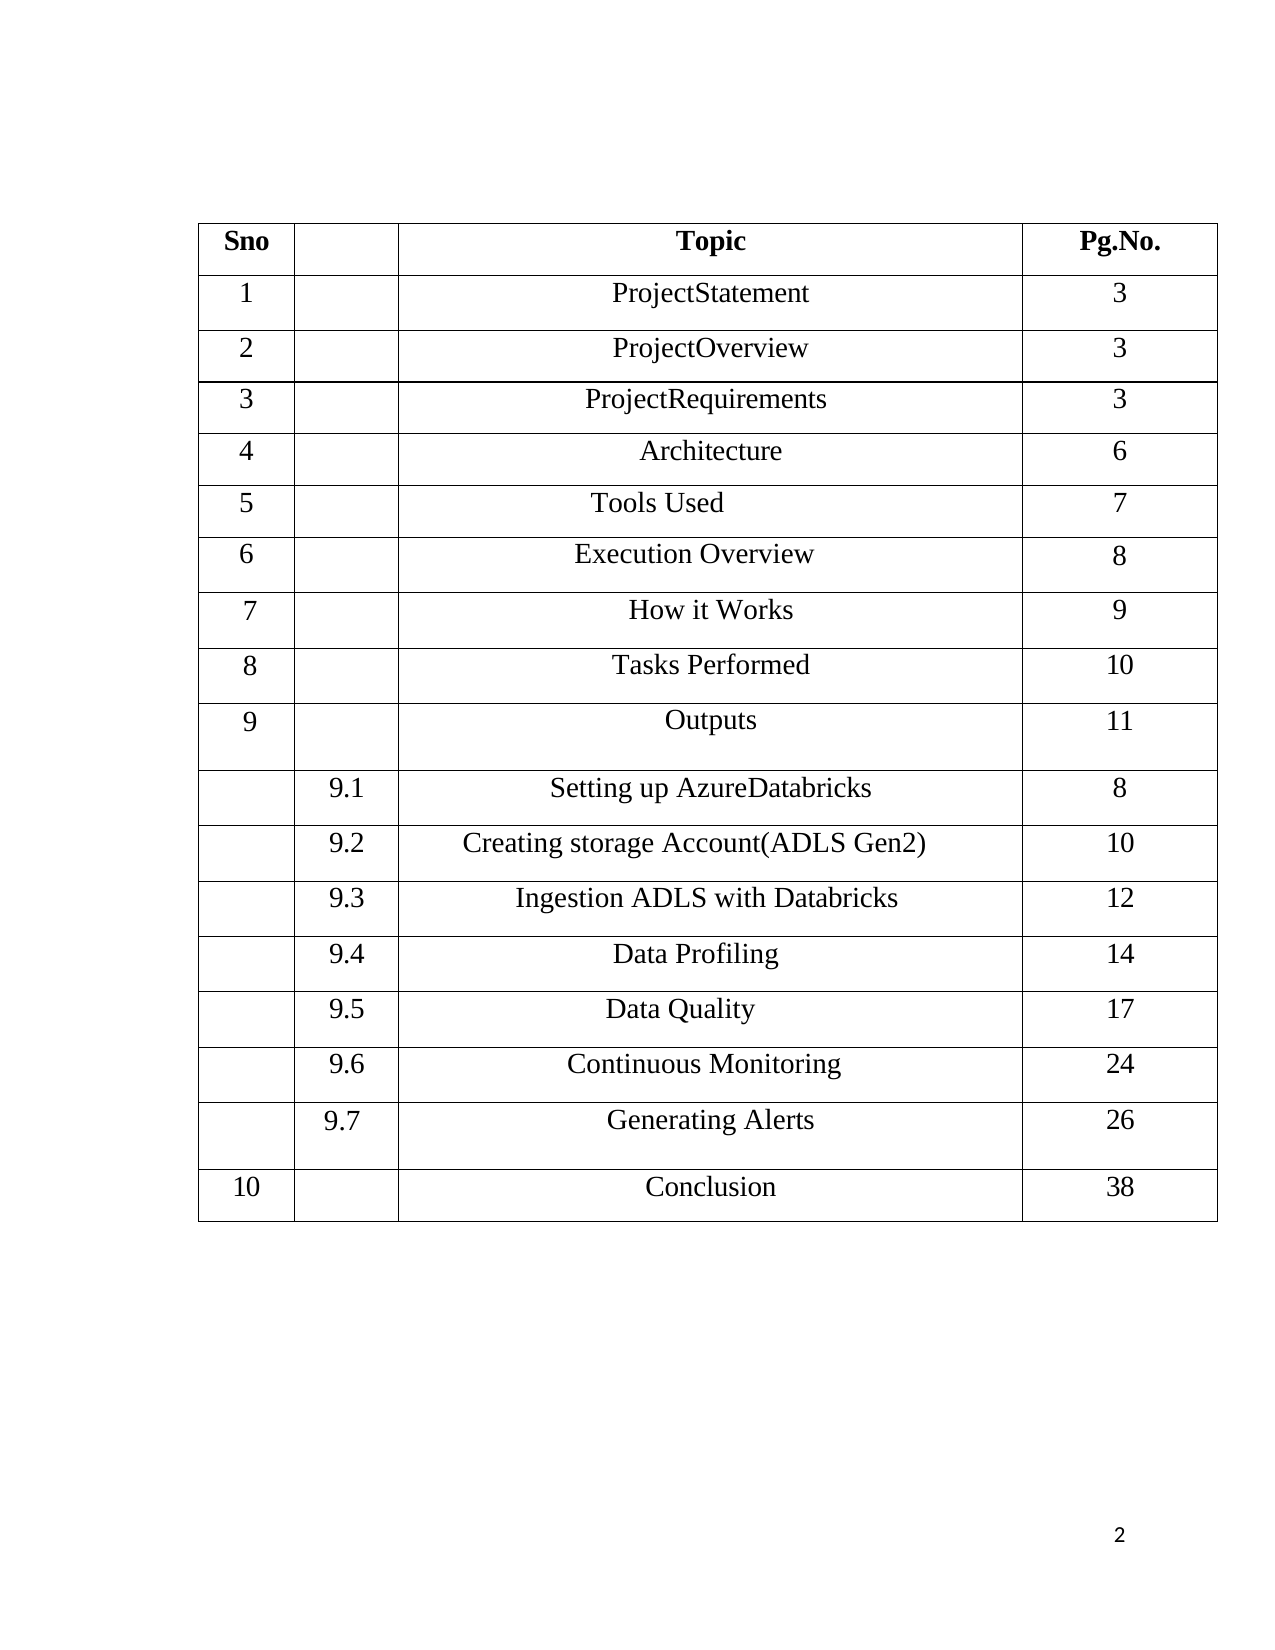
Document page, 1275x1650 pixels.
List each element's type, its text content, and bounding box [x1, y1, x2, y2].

table_cell 9 [1023, 593, 1217, 647]
table_cell 17 [1023, 992, 1217, 1047]
table_cell [199, 882, 294, 936]
table_cell 10 [1023, 826, 1217, 881]
table_header Sno [199, 224, 294, 275]
table_cell Outputs [399, 704, 1022, 770]
table_cell Tasks Performed [399, 649, 1022, 703]
table_cell [295, 276, 398, 330]
table_cell [199, 1103, 294, 1169]
table_cell 9.4 [295, 937, 398, 991]
table_cell [295, 383, 398, 433]
table_cell Conclusion [399, 1170, 1022, 1221]
table_cell 8 [1023, 771, 1217, 825]
table_cell 1 [199, 276, 294, 330]
table_cell 8 [199, 649, 294, 703]
table_cell 3 [199, 383, 294, 433]
table_cell Continuous Monitoring [399, 1048, 1022, 1102]
table_cell Setting up AzureDatabricks [399, 771, 1022, 825]
table_header Topic [399, 224, 1022, 275]
table_cell Architecture [399, 434, 1022, 485]
table_cell 5 [199, 486, 294, 537]
table_cell 3 [1023, 383, 1217, 433]
table_cell 12 [1023, 882, 1217, 936]
table_cell 8 [1023, 538, 1217, 592]
table_header Pg.No. [1023, 224, 1217, 275]
table_cell 7 [199, 593, 294, 647]
table_cell 6 [1023, 434, 1217, 485]
table_cell Creating storage Account(ADLS Gen2) [399, 826, 1022, 881]
table_cell [295, 538, 398, 592]
table_cell Ingestion ADLS with Databricks [399, 882, 1022, 936]
table_cell 3 [1023, 331, 1217, 381]
table_cell [295, 1170, 398, 1221]
table_cell [199, 992, 294, 1047]
table_cell 6 [199, 538, 294, 592]
table_cell [199, 771, 294, 825]
table_cell 9.2 [295, 826, 398, 881]
table_cell [199, 937, 294, 991]
table_cell Tools Used [399, 486, 1022, 537]
table_cell ProjectRequirements [399, 383, 1022, 433]
table_cell ProjectStatement [399, 276, 1022, 330]
table_cell [199, 1048, 294, 1102]
table_cell 9.7 [295, 1103, 398, 1169]
table_cell 9.5 [295, 992, 398, 1047]
table_cell [295, 593, 398, 647]
table_cell 9.3 [295, 882, 398, 936]
table_cell 10 [1023, 649, 1217, 703]
table_cell [295, 486, 398, 537]
table_cell 3 [1023, 276, 1217, 330]
table_cell 9 [199, 704, 294, 770]
table_header [295, 224, 398, 275]
table_cell 14 [1023, 937, 1217, 991]
table_cell [295, 704, 398, 770]
table_cell Data Profiling [399, 937, 1022, 991]
table_cell 11 [1023, 704, 1217, 770]
table_cell 9.6 [295, 1048, 398, 1102]
table_cell How it Works [399, 593, 1022, 647]
table_cell [295, 649, 398, 703]
table_cell 4 [199, 434, 294, 485]
table_cell [199, 826, 294, 881]
table_cell Data Quality [399, 992, 1022, 1047]
table_cell 2 [199, 331, 294, 381]
table_cell 9.1 [295, 771, 398, 825]
table_cell 38 [1023, 1170, 1217, 1221]
table_cell [295, 331, 398, 381]
table_cell ProjectOverview [399, 331, 1022, 381]
table_cell Execution Overview [399, 538, 1022, 592]
table_cell Generating Alerts [399, 1103, 1022, 1169]
table_cell [295, 434, 398, 485]
table_cell 26 [1023, 1103, 1217, 1169]
table_cell 24 [1023, 1048, 1217, 1102]
table_cell 10 [199, 1170, 294, 1221]
table_cell 7 [1023, 486, 1217, 537]
